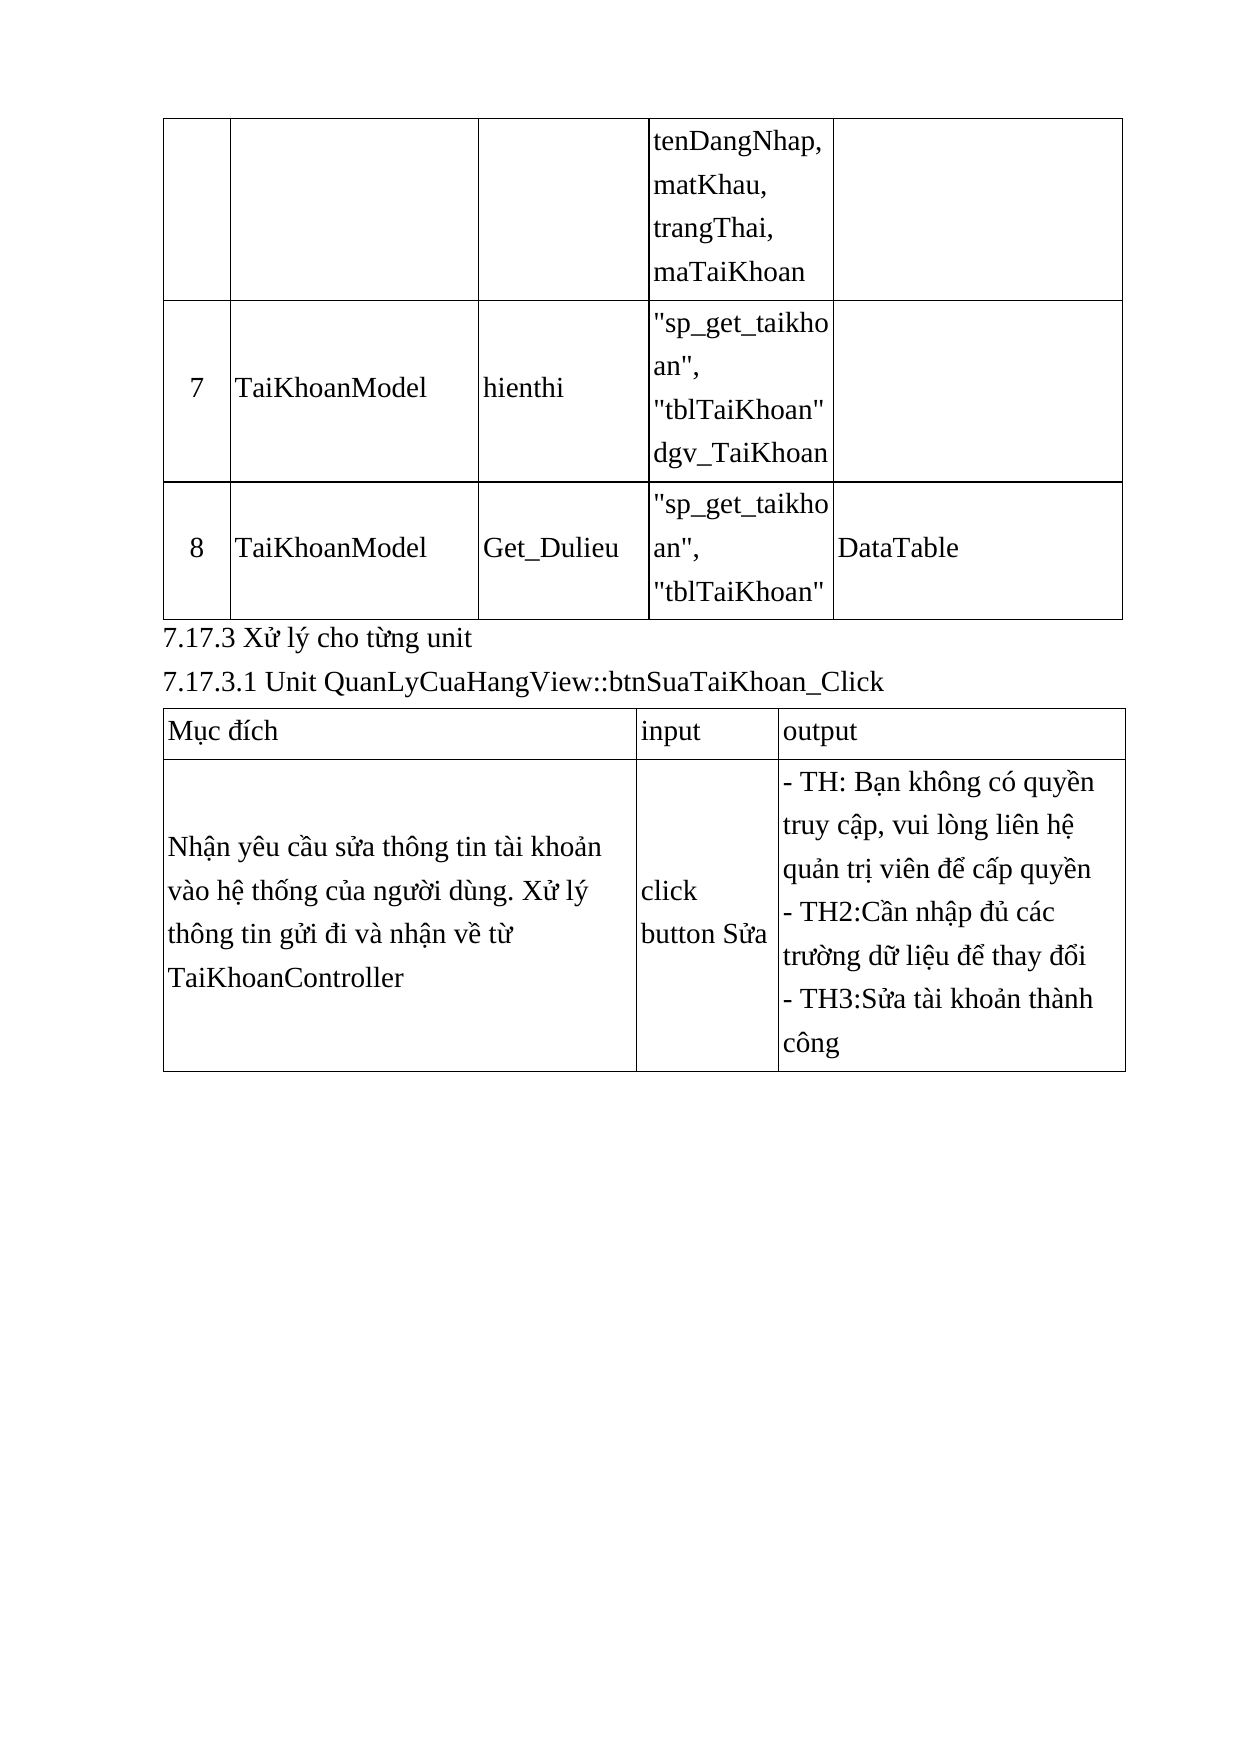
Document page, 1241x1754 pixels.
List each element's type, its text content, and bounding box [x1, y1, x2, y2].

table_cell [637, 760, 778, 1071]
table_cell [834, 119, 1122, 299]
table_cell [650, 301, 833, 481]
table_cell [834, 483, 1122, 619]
subtitle 7.17.3.1 Unit QuanLyCuaHangView::btnSuaTaiKhoan_Click [162, 664, 1122, 697]
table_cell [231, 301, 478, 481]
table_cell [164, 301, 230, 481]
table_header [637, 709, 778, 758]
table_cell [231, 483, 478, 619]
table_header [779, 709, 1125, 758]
subtitle 7.17.3 Xử lý cho từng unit [162, 620, 1122, 654]
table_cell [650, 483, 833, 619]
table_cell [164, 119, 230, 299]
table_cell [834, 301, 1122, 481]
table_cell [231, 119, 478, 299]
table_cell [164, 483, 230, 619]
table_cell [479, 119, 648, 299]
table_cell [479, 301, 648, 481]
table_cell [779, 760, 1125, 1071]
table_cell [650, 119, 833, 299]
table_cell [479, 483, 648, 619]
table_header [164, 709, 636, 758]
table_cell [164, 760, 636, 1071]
